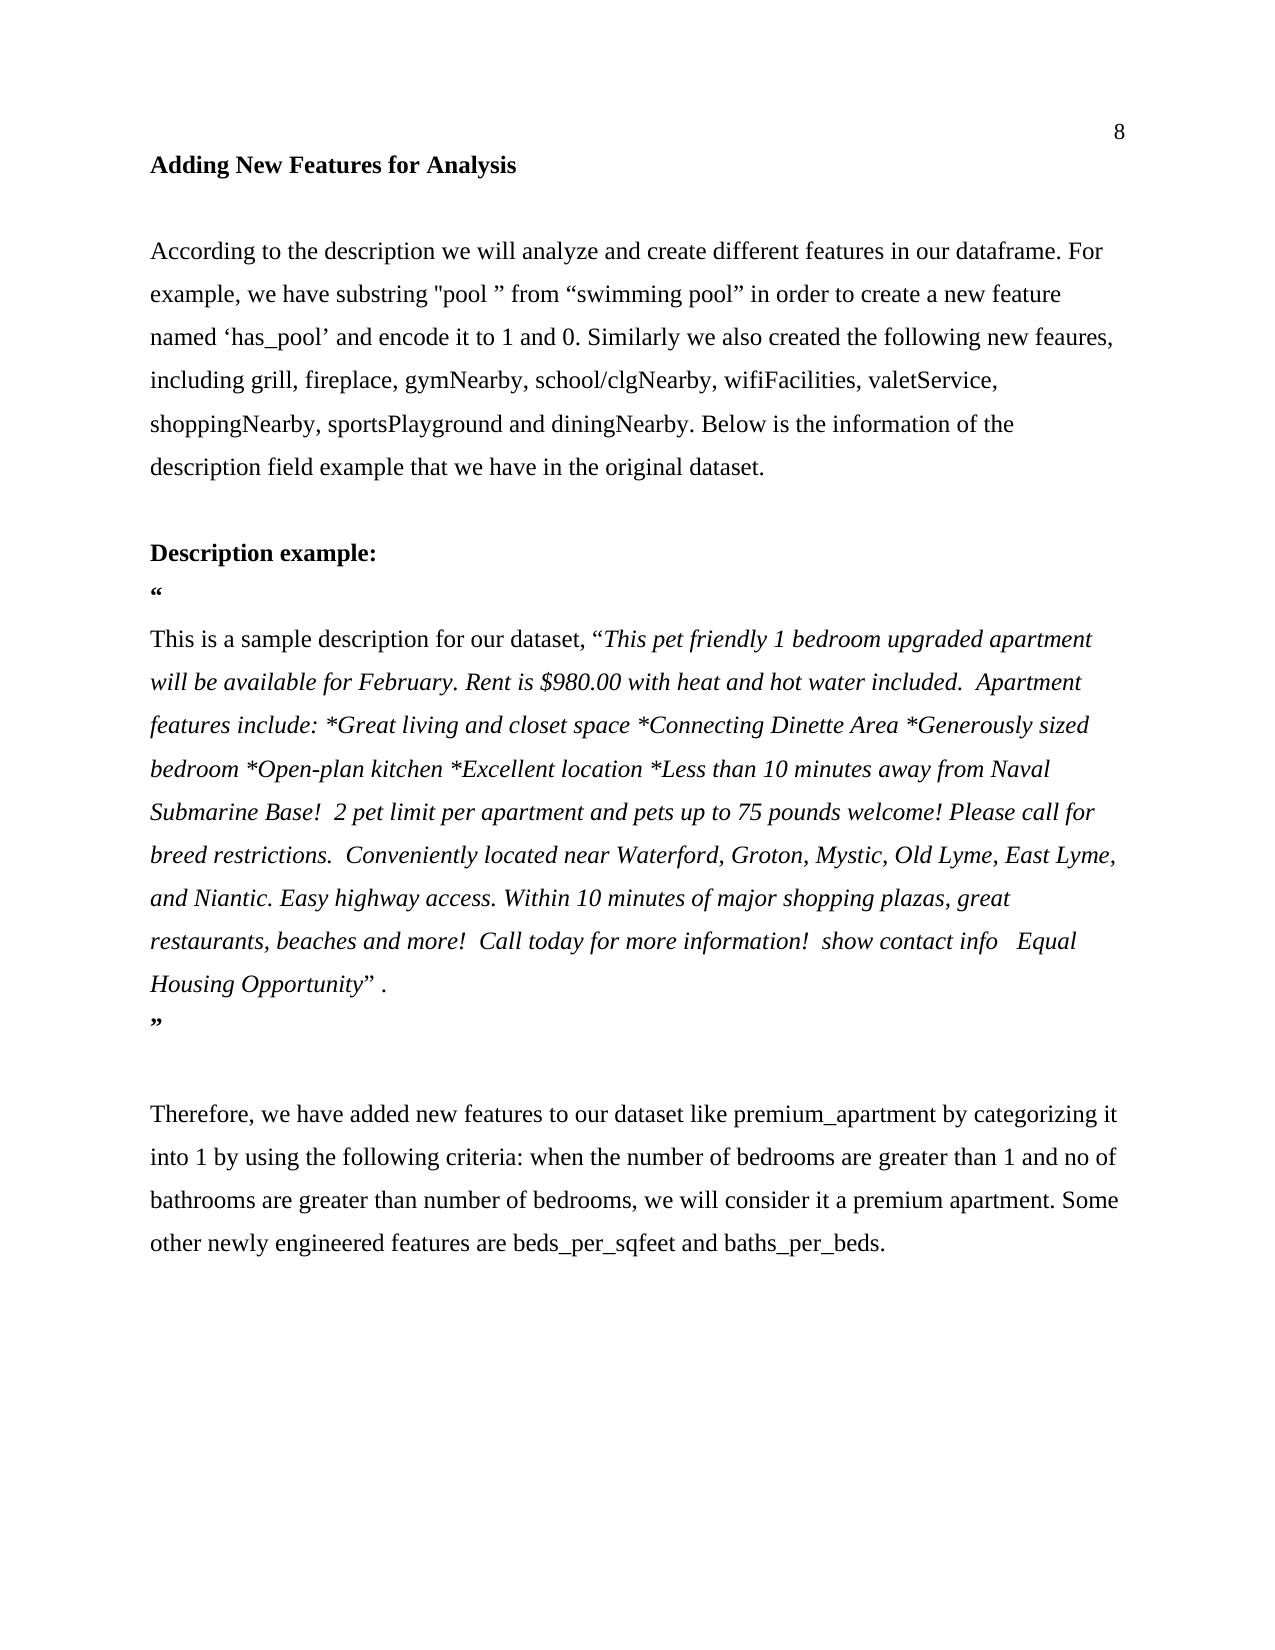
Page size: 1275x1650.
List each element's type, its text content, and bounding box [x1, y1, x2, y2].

text ” [150, 1012, 1125, 1041]
text Therefore, we have added new features to our dataset like premium_apartment by categorizing it into 1 by using the following criteria: when the number of bedrooms are greater than 1 and no of bathrooms are greater than number of bedrooms, we will consider it a premium apartment. Some other newly engineered features are beds_per_sqfeet and baths_per_beds. [150, 1099, 1125, 1257]
text Description example: [150, 538, 1125, 567]
text According to the description we will analyze and create different features in our dataframe. For example, we have substring ''pool ” from “swimming pool” in order to create a new feature named ‘has_pool’ and encode it to 1 and 0. Similarly we also created the following new feaures, including grill, fireplace, gymNearby, school/clgNearby, wifiFacilities, valetService, shoppingNearby, sportsPlayground and diningNearby. Below is the information of the description field example that we have in the original dataset. [150, 236, 1125, 481]
text This is a sample description for our dataset, “This pet friendly 1 bedroom upgraded apartment will be available for February. Rent is $980.00 with heat and hot water included. Apartment features include: *Great living and closet space *Connecting Dinette Area *Generously sized bedroom *Open-plan kitchen *Excellent location *Less than 10 minutes away from Naval Submarine Base! 2 pet limit per apartment and pets up to 75 pounds welcome! Please call for breed restrictions. Conveniently located near Waterford, Groton, Mystic, Old Lyme, East Lyme, and Niantic. Easy highway access. Within 10 minutes of major shopping plazas, great restaurants, beaches and more! Call today for more information! show contact info Equal Housing Opportunity” . [150, 624, 1125, 998]
text Adding New Features for Analysis [150, 150, 1125, 179]
text “ [150, 581, 1125, 610]
